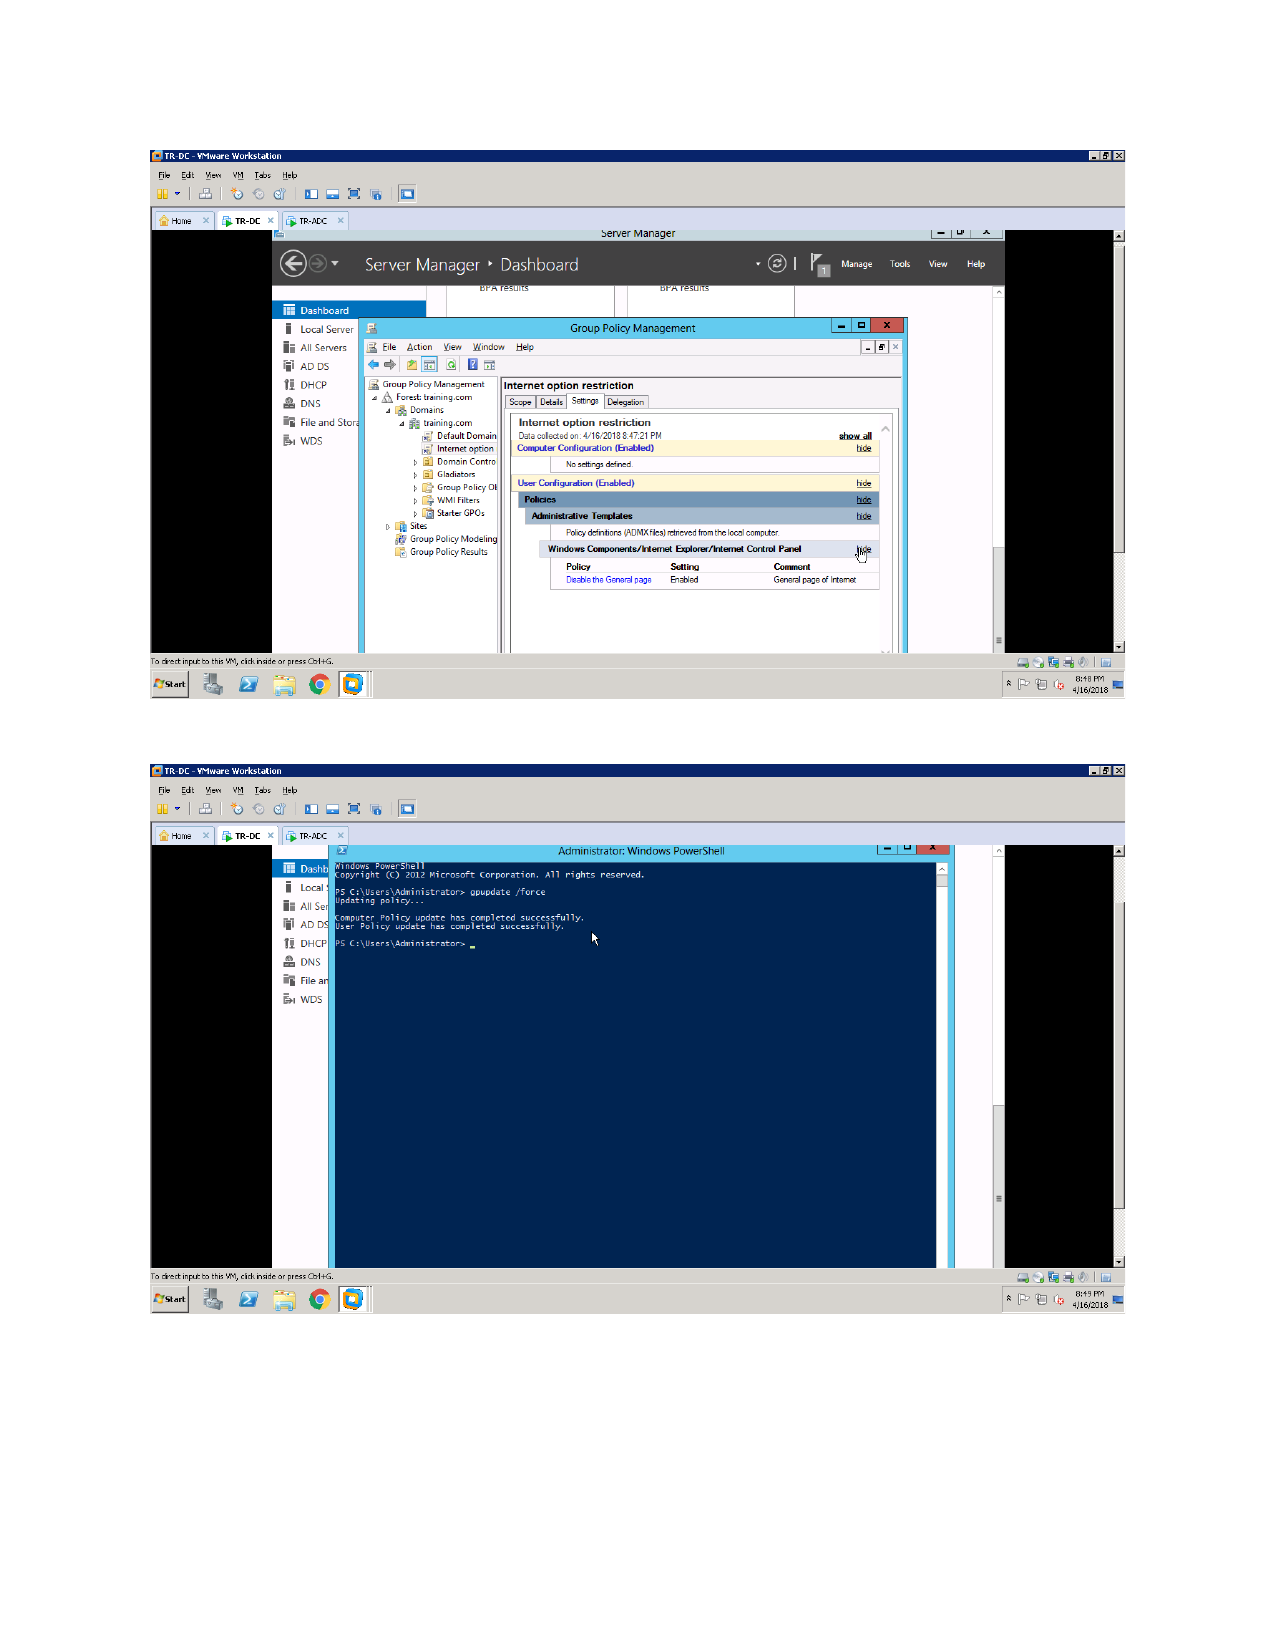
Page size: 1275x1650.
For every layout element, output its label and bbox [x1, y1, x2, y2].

picture [150, 764, 1125, 1314]
picture [150, 150, 1125, 699]
